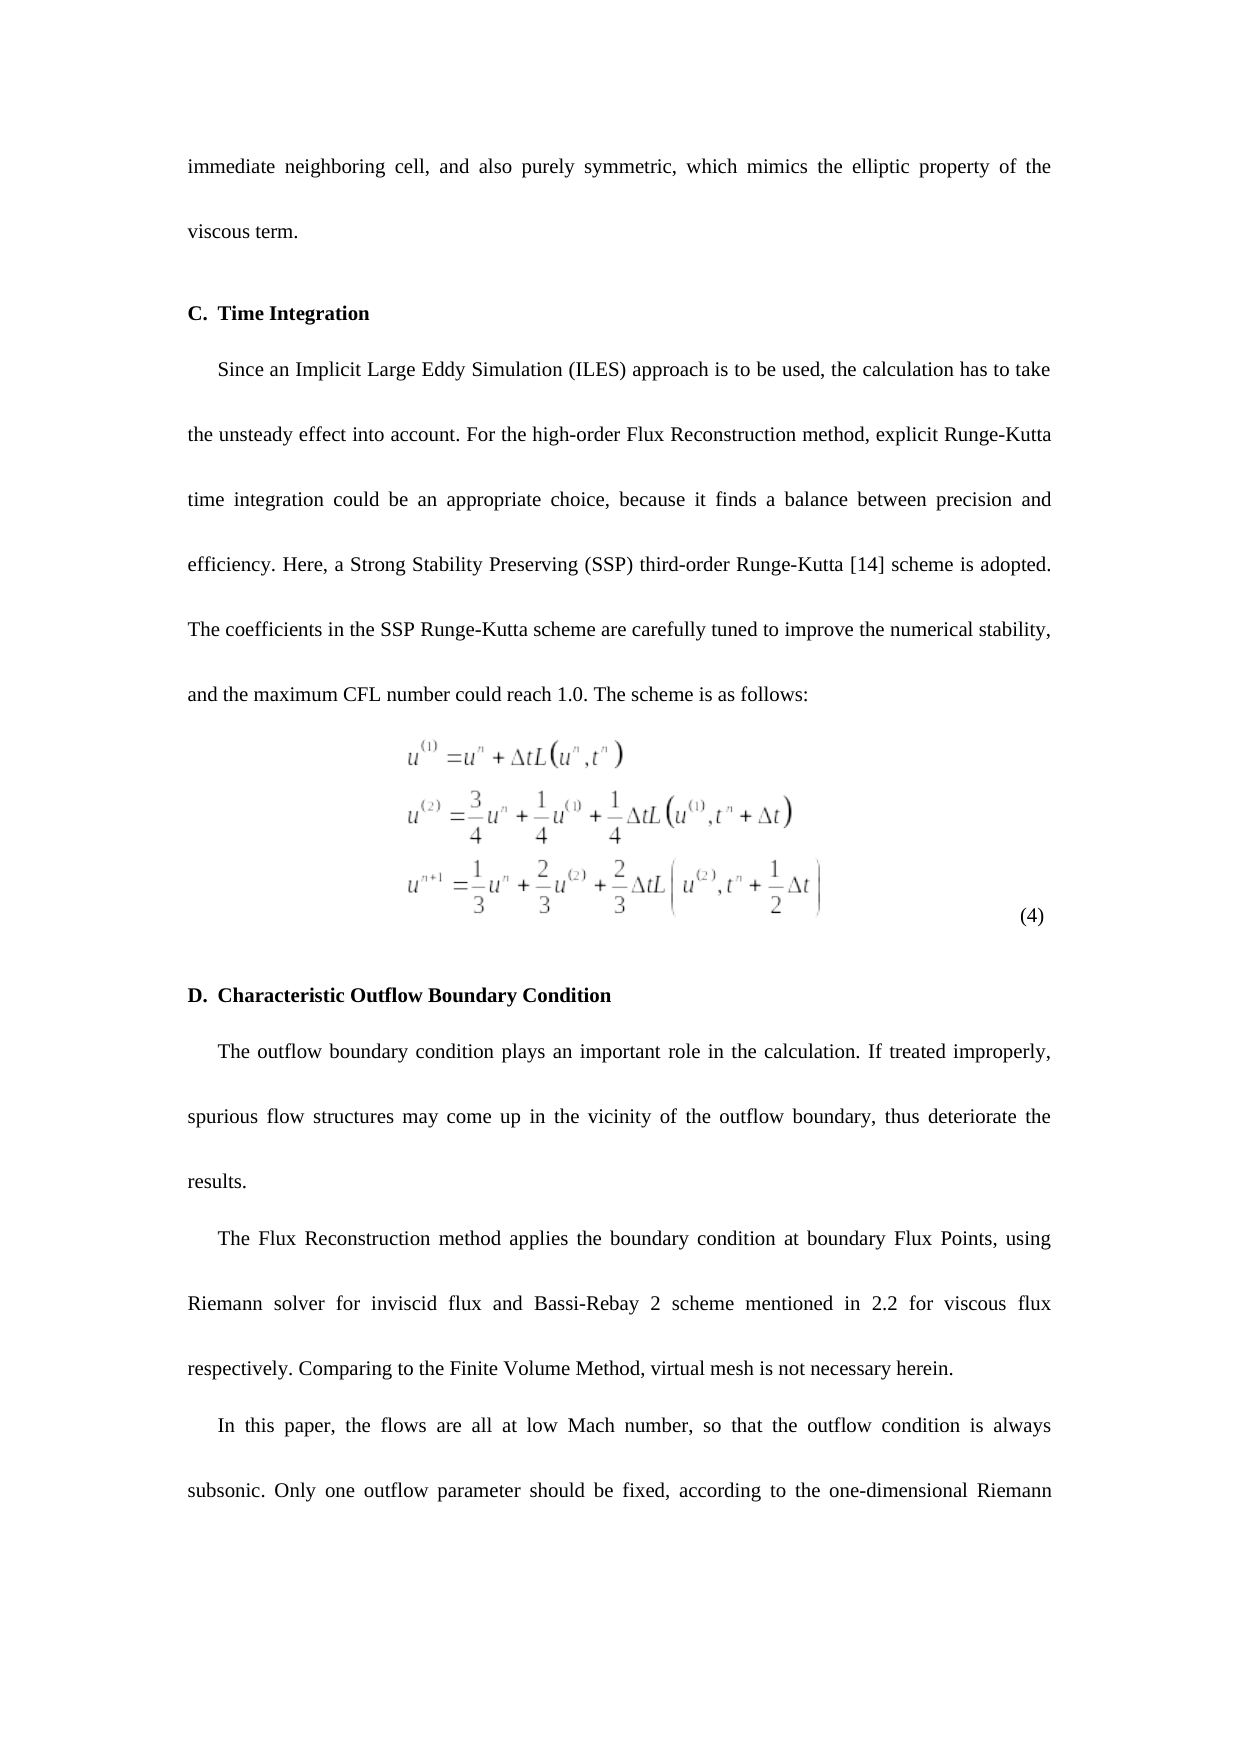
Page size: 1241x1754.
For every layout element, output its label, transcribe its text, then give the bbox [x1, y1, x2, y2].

subtitle Time Integration [187, 297, 1053, 329]
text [187, 1408, 1053, 1506]
text The outflow boundary condition plays an important role in the calculation. If treated improperly, spurious flow structures may come up in the vicinity of the outflow boundary, thus deteriorate the results. [187, 1035, 1053, 1198]
text Since an Implicit Large Eddy Simulation (ILES) approach is to be used, the calculation has to take the unsteady effect into account. For the high-order Flux Reconstruction method, explicit Runge-Kutta time integration could be an appropriate choice, because it finds a balance between precision and efficiency. Here, a Strong Stability Preserving (SSP) third-order Runge-Kutta [14] scheme is adopted. The coefficients in the SSP Runge-Kutta scheme are carefully tuned to improve the numerical stability, and the maximum CFL number could reach 1.0. The scheme is as follows: [187, 353, 1053, 711]
text The Flux Reconstruction method applies the boundary condition at boundary Flux Points, using Riemann solver for inviscid flux and Bassi-Rebay 2 scheme mentioned in 2.2 for viscous flux respectively. Comparing to the Finite Volume Method, virtual mesh is not necessary herein. [187, 1222, 1053, 1384]
subtitle Characteristic Outflow Boundary Condition [187, 979, 1053, 1011]
text (4) [187, 735, 1053, 930]
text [187, 150, 1053, 247]
